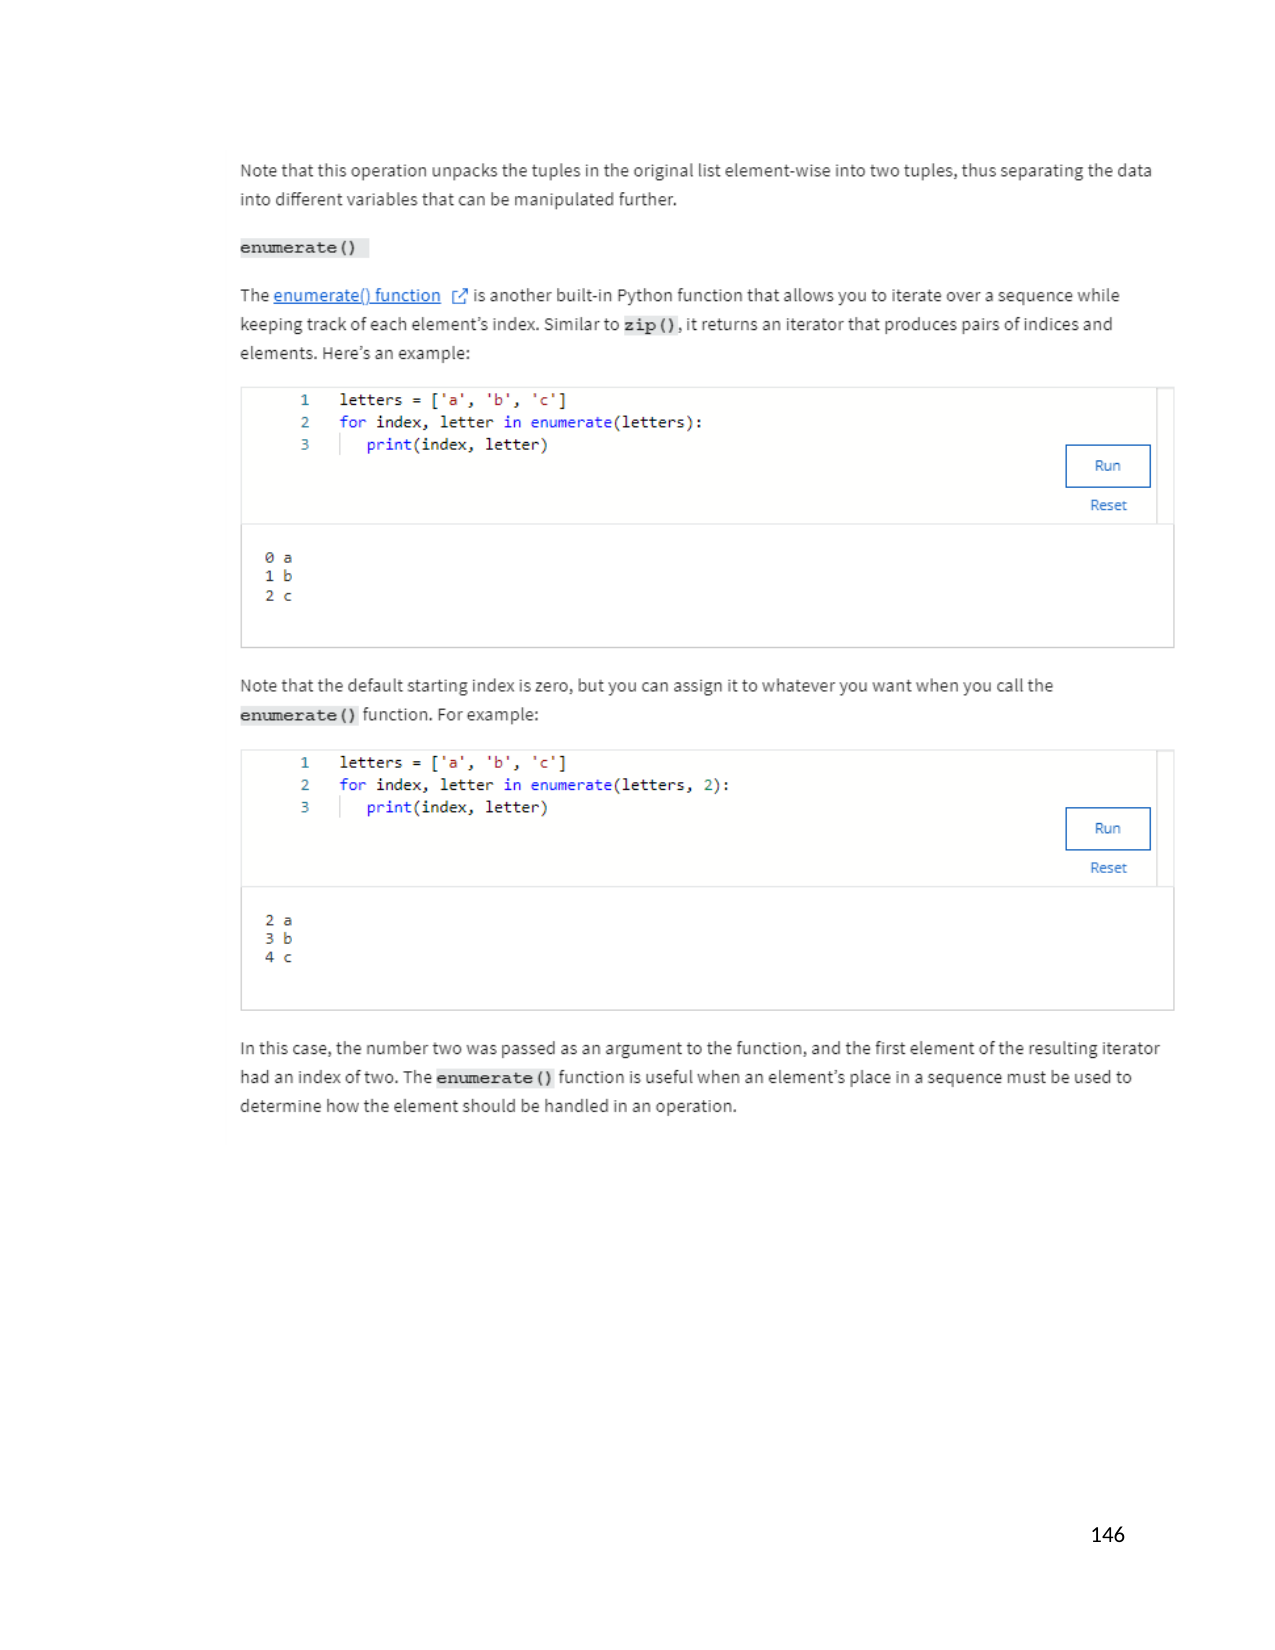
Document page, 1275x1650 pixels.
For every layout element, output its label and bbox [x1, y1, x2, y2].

picture [225, 150, 1200, 1145]
